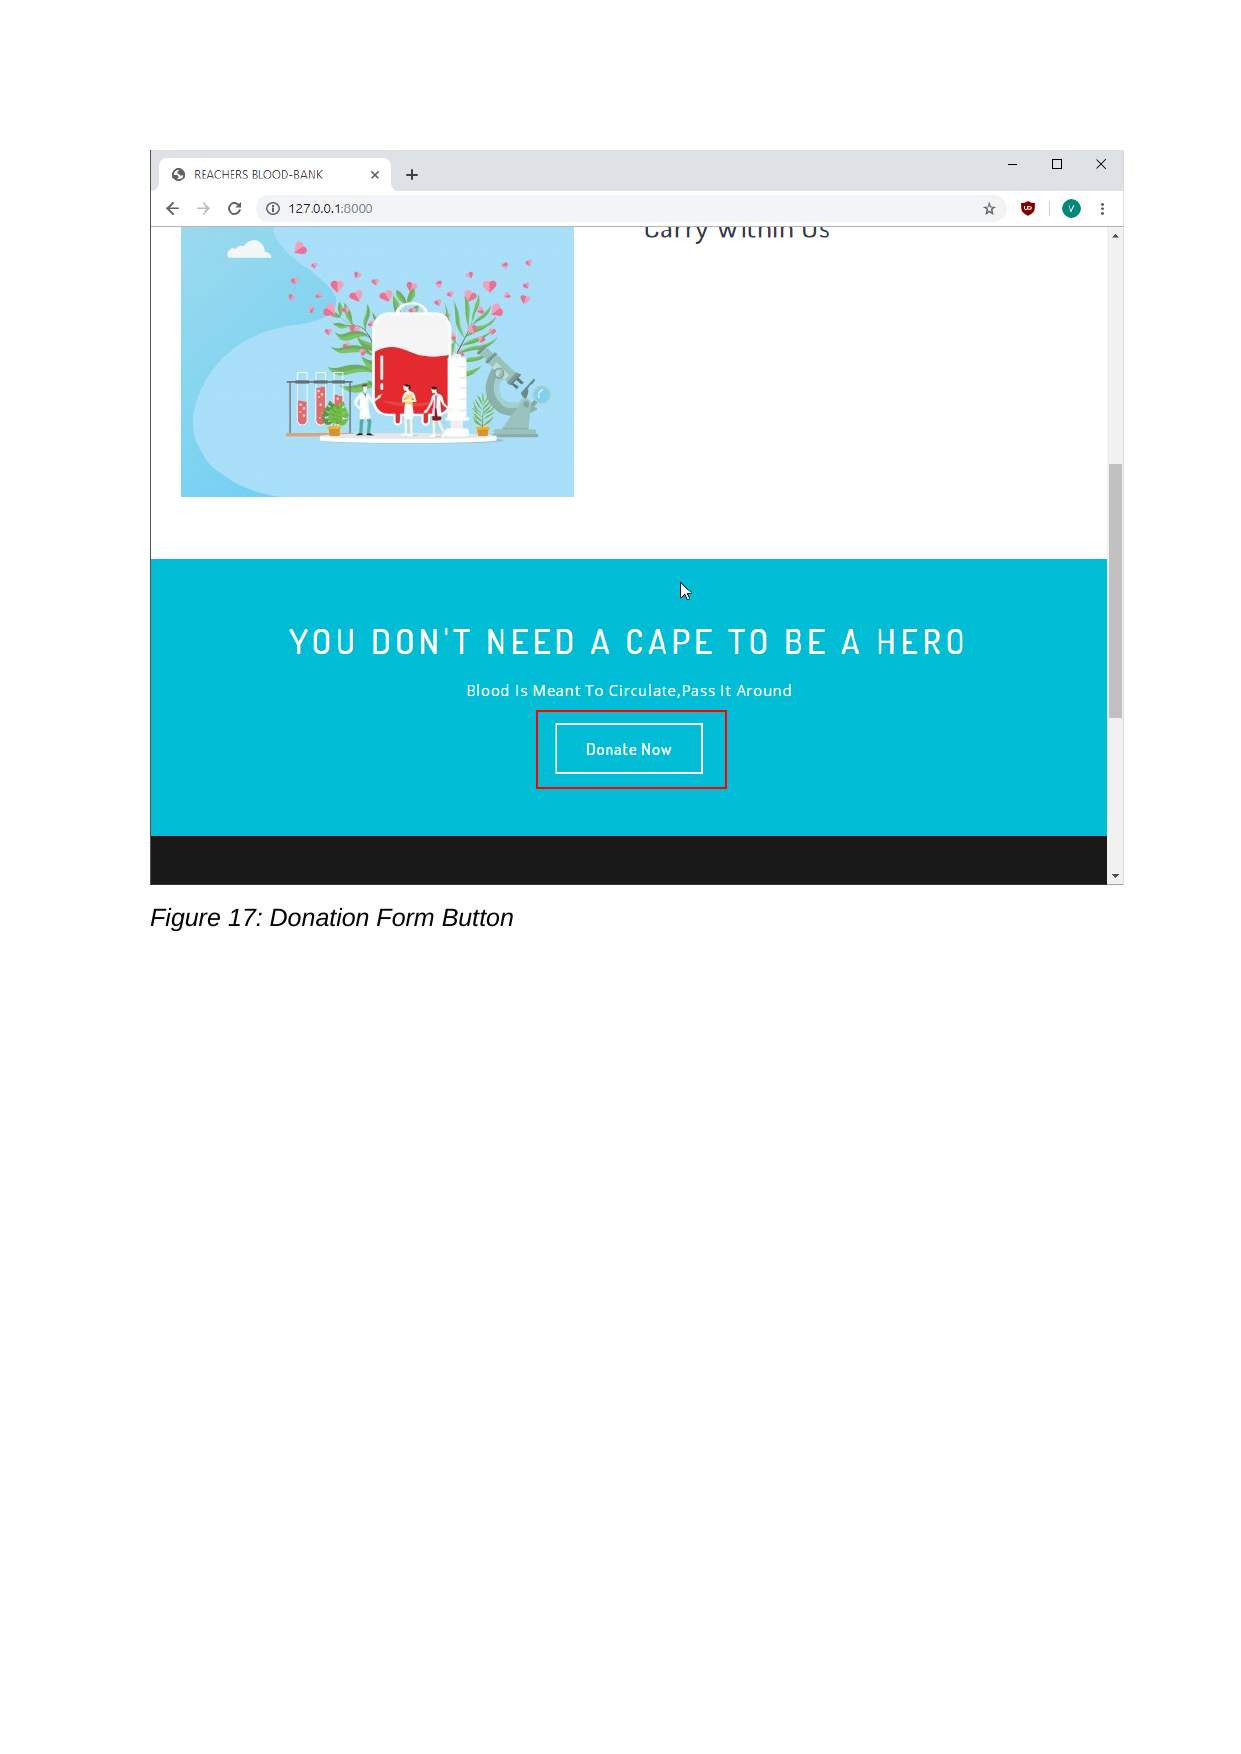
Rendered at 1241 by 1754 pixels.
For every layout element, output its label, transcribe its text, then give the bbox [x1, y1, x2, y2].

picture [150, 150, 1124, 885]
text Figure 17: Donation Form Button [150, 903, 1090, 932]
